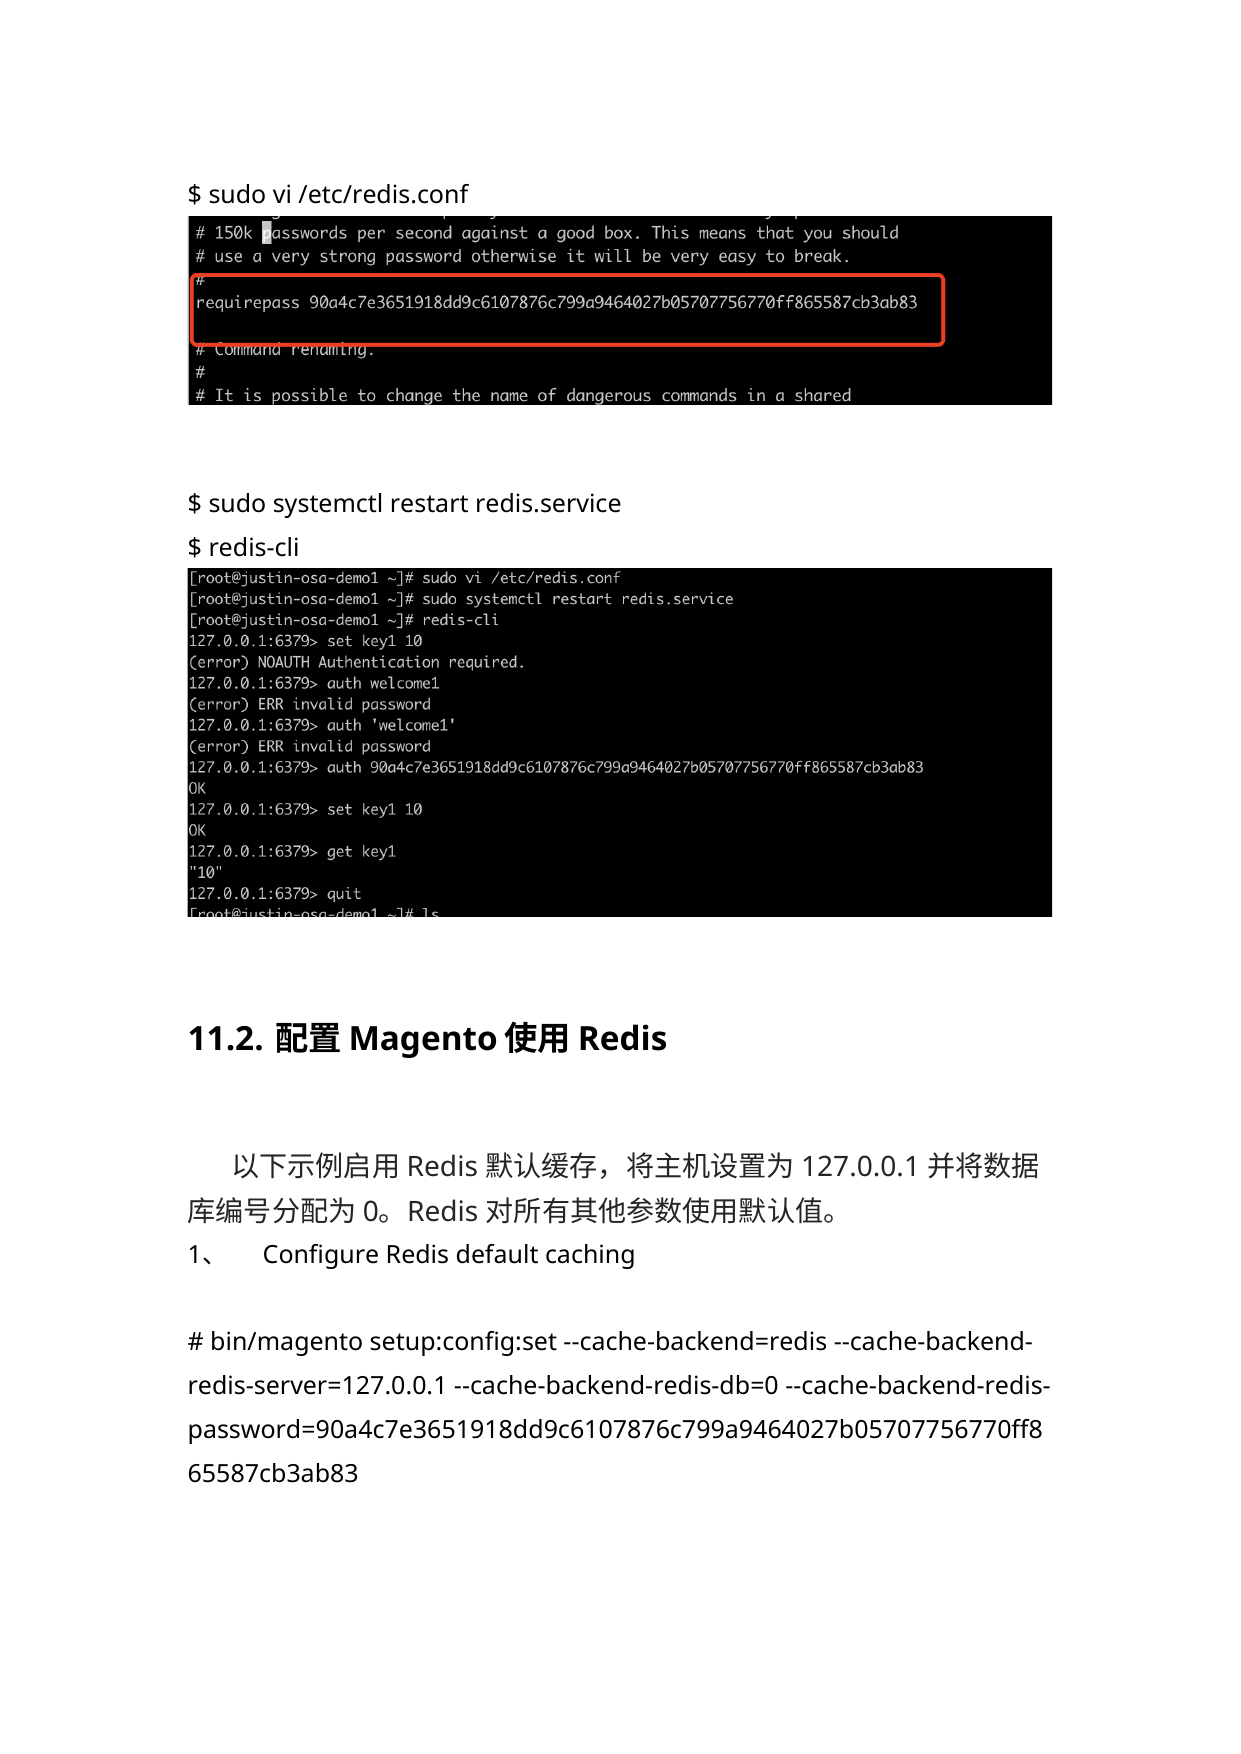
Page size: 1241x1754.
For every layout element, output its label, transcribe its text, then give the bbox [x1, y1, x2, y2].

picture [187, 216, 1053, 405]
list Configure Redis default caching [187, 1231, 1053, 1275]
text # bin/magento setup:config:set --cache-backend=redis --cache-backend-redis-server=127.0.0.1 --cache-backend-redis-db=0 --cache-backend-redis-password=90a4c7e3651918dd9c6107876c799a9464027b05707756770ff865587cb3ab83 [187, 1319, 1053, 1495]
text $ sudo vi /etc/redis.conf [187, 172, 1053, 216]
text $ redis-cli [187, 524, 1053, 568]
picture [187, 568, 1053, 917]
text 以下示例启用 Redis 默认缓存，将主机设置为 127.0.0.1 并将数据库编号分配为 0。Redis 对所有其他参数使用默认值。 [187, 1143, 1053, 1231]
text $ sudo systemctl restart redis.service [187, 480, 1053, 524]
subtitle 配置Magento使用Redis [187, 992, 1053, 1080]
